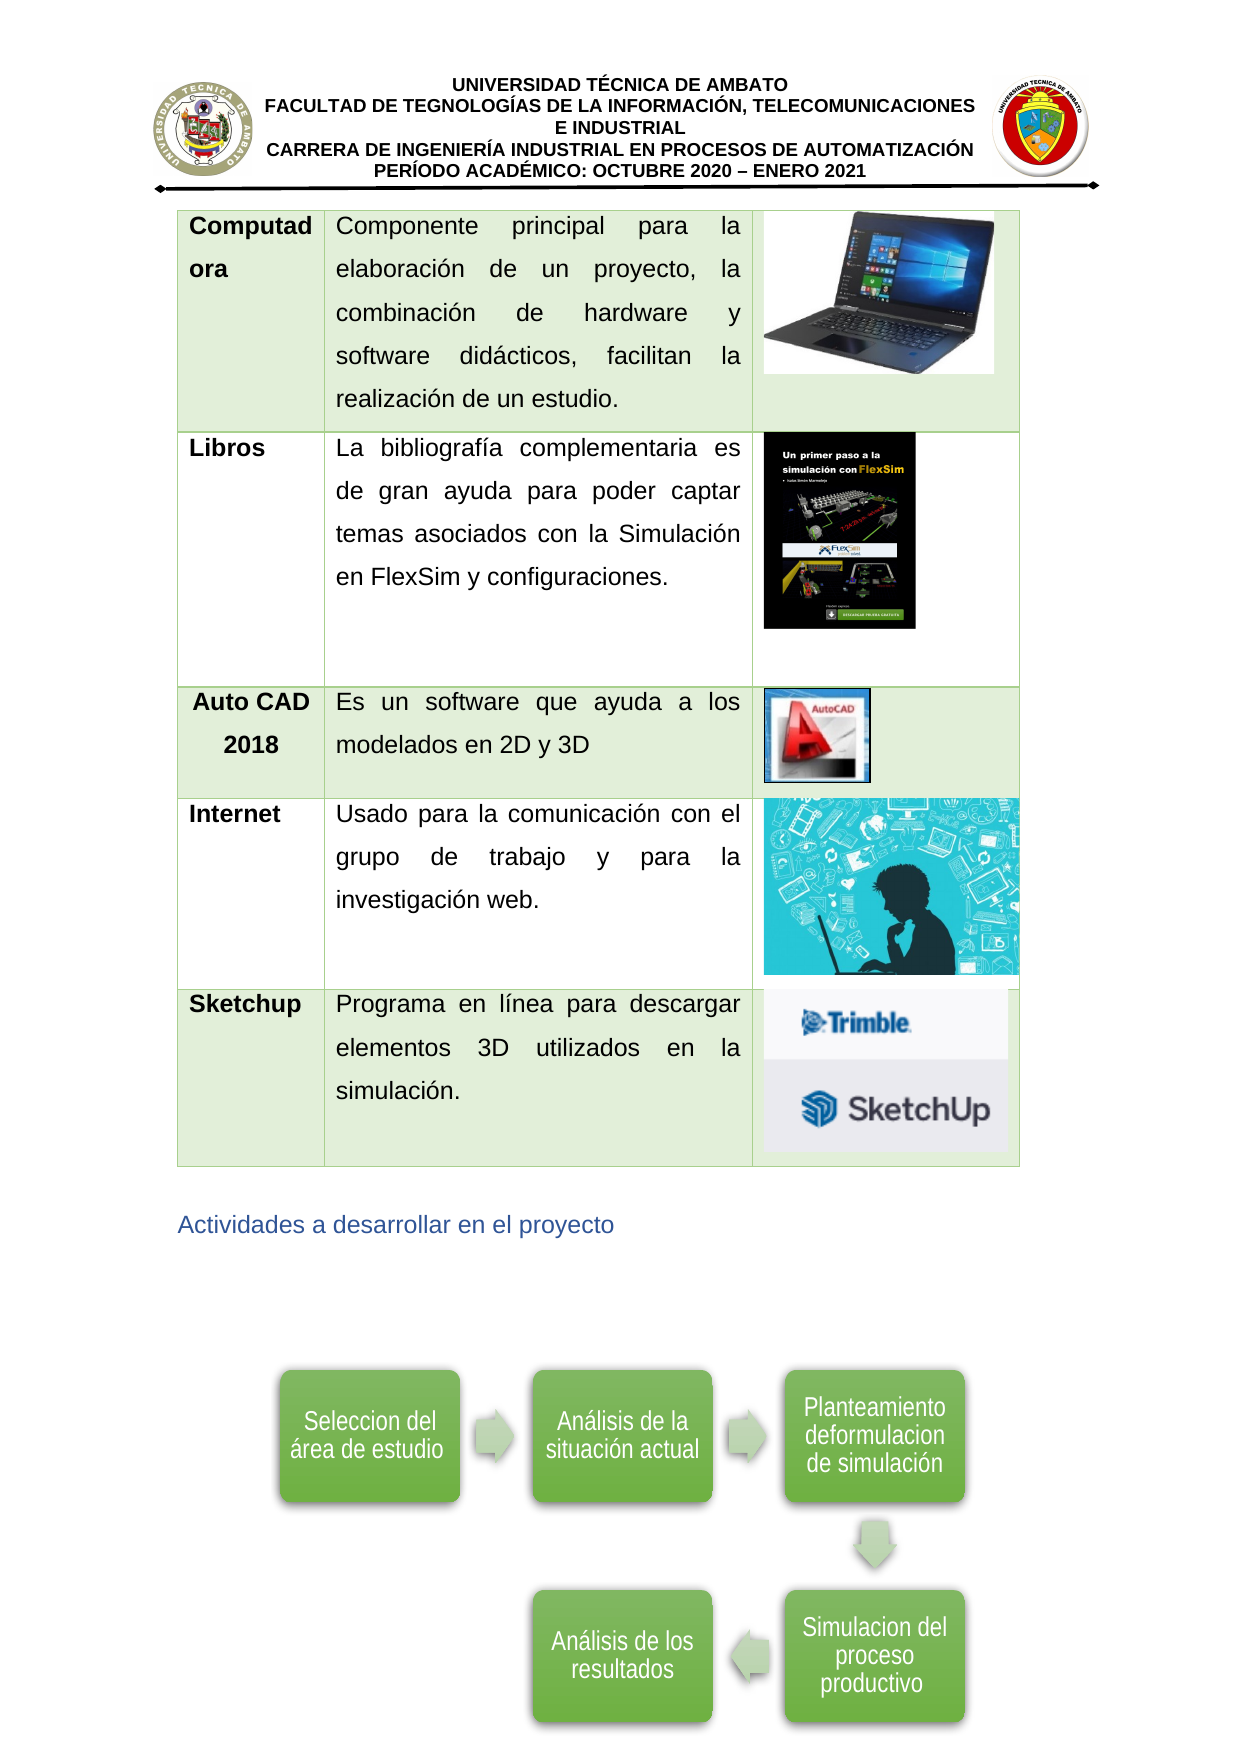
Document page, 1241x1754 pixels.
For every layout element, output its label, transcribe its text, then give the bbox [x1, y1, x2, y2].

picture [763, 798, 1020, 975]
table_cell Internet [178, 799, 324, 988]
picture [763, 432, 916, 629]
picture [992, 75, 1089, 177]
table_cell La bibliografía complementaria es de gran ayuda para poder captar temas asociados con la Simulación en FlexSim y configuraciones. [325, 433, 752, 686]
picture [765, 689, 869, 782]
table_cell Programa en línea para descargar elementos 3D utilizados en la simulación. [325, 990, 752, 1166]
subtitle Actividades a desarrollar en el proyecto [177, 1210, 1063, 1239]
table_cell Usado para la comunicación con el grupo de trabajo y para la investigación web. [325, 799, 752, 988]
table_cell Computadora [178, 211, 324, 431]
table_cell Libros [178, 433, 324, 686]
picture [153, 82, 253, 176]
table_cell [753, 211, 1019, 431]
picture [763, 989, 1009, 1152]
table_cell Es un software que ayuda a los modelados en 2D y 3D [325, 688, 752, 798]
table_cell Sketchup [178, 990, 324, 1166]
table_cell [753, 799, 1019, 988]
table_cell [753, 688, 1019, 798]
table_cell Componente principal para la elaboración de un proyecto, la combinación de hardware y software didácticos, facilitan la realización de un estudio. [325, 211, 752, 431]
table_cell [753, 990, 1019, 1166]
table_cell Auto CAD 2018 [178, 688, 324, 798]
table_cell [753, 433, 1019, 686]
picture [763, 211, 995, 374]
